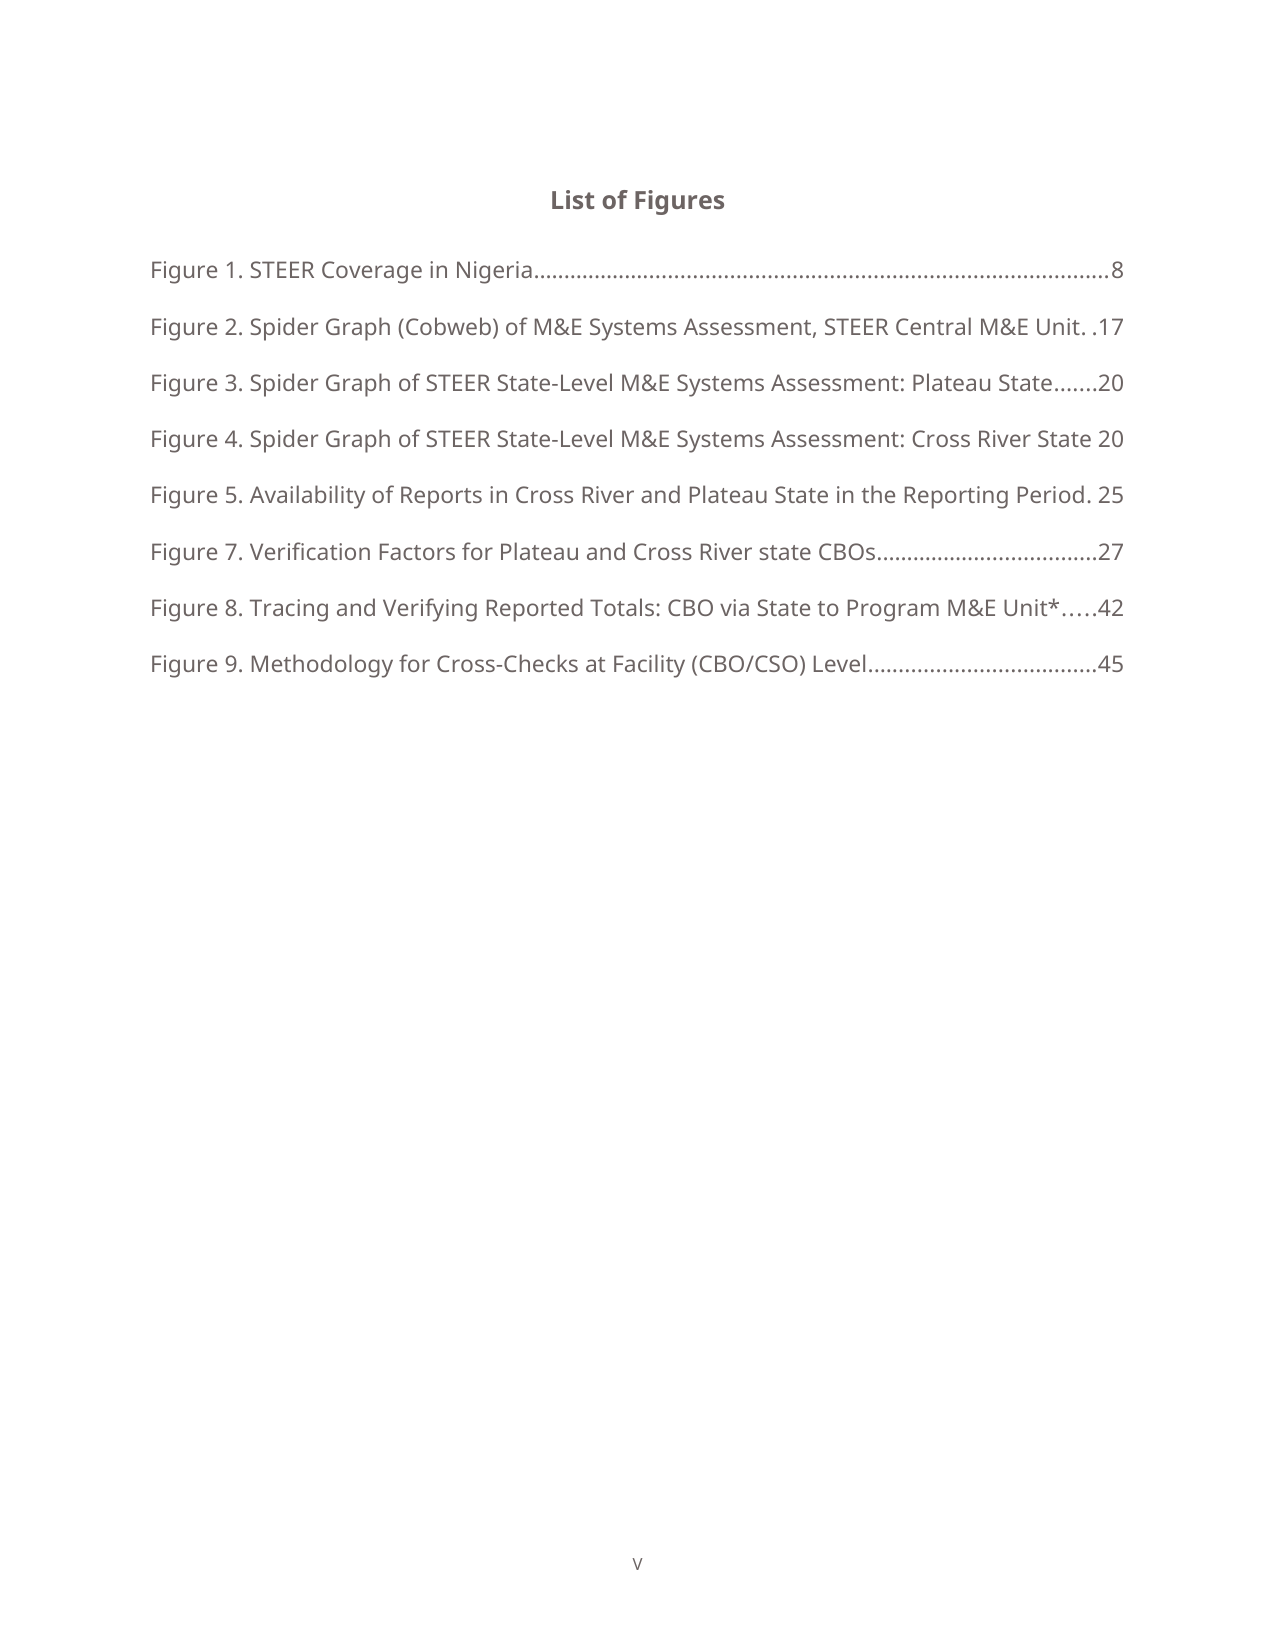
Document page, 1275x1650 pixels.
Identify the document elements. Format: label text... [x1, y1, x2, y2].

text Figure 2. Spider Graph (Cobweb) of M&E Systems Assessment, STEER Central M&E Unit 17 [150, 310, 1125, 342]
subtitle List of Figures [150, 175, 1125, 217]
text Figure 3. Spider Graph of STEER State-Level M&E Systems Assessment: Plateau State 20 [150, 367, 1125, 398]
text Figure 5. Availability of Reports in Cross River and Plateau State in the Reporting Period 25 [150, 479, 1125, 510]
text Figure 8. Tracing and Verifying Reported Totals: CBO via State to Program M&E Unit* 42 [150, 592, 1125, 623]
text Figure 9. Methodology for Cross-Checks at Facility (CBO/CSO) Level 45 [150, 648, 1125, 679]
text Figure 4. Spider Graph of STEER State-Level M&E Systems Assessment: Cross River State 20 [150, 423, 1125, 454]
text Figure 1. STEER Coverage in Nigeria 8 [150, 254, 1125, 285]
text Figure 7. Verification Factors for Plateau and Cross River state CBOs 27 [150, 535, 1125, 567]
